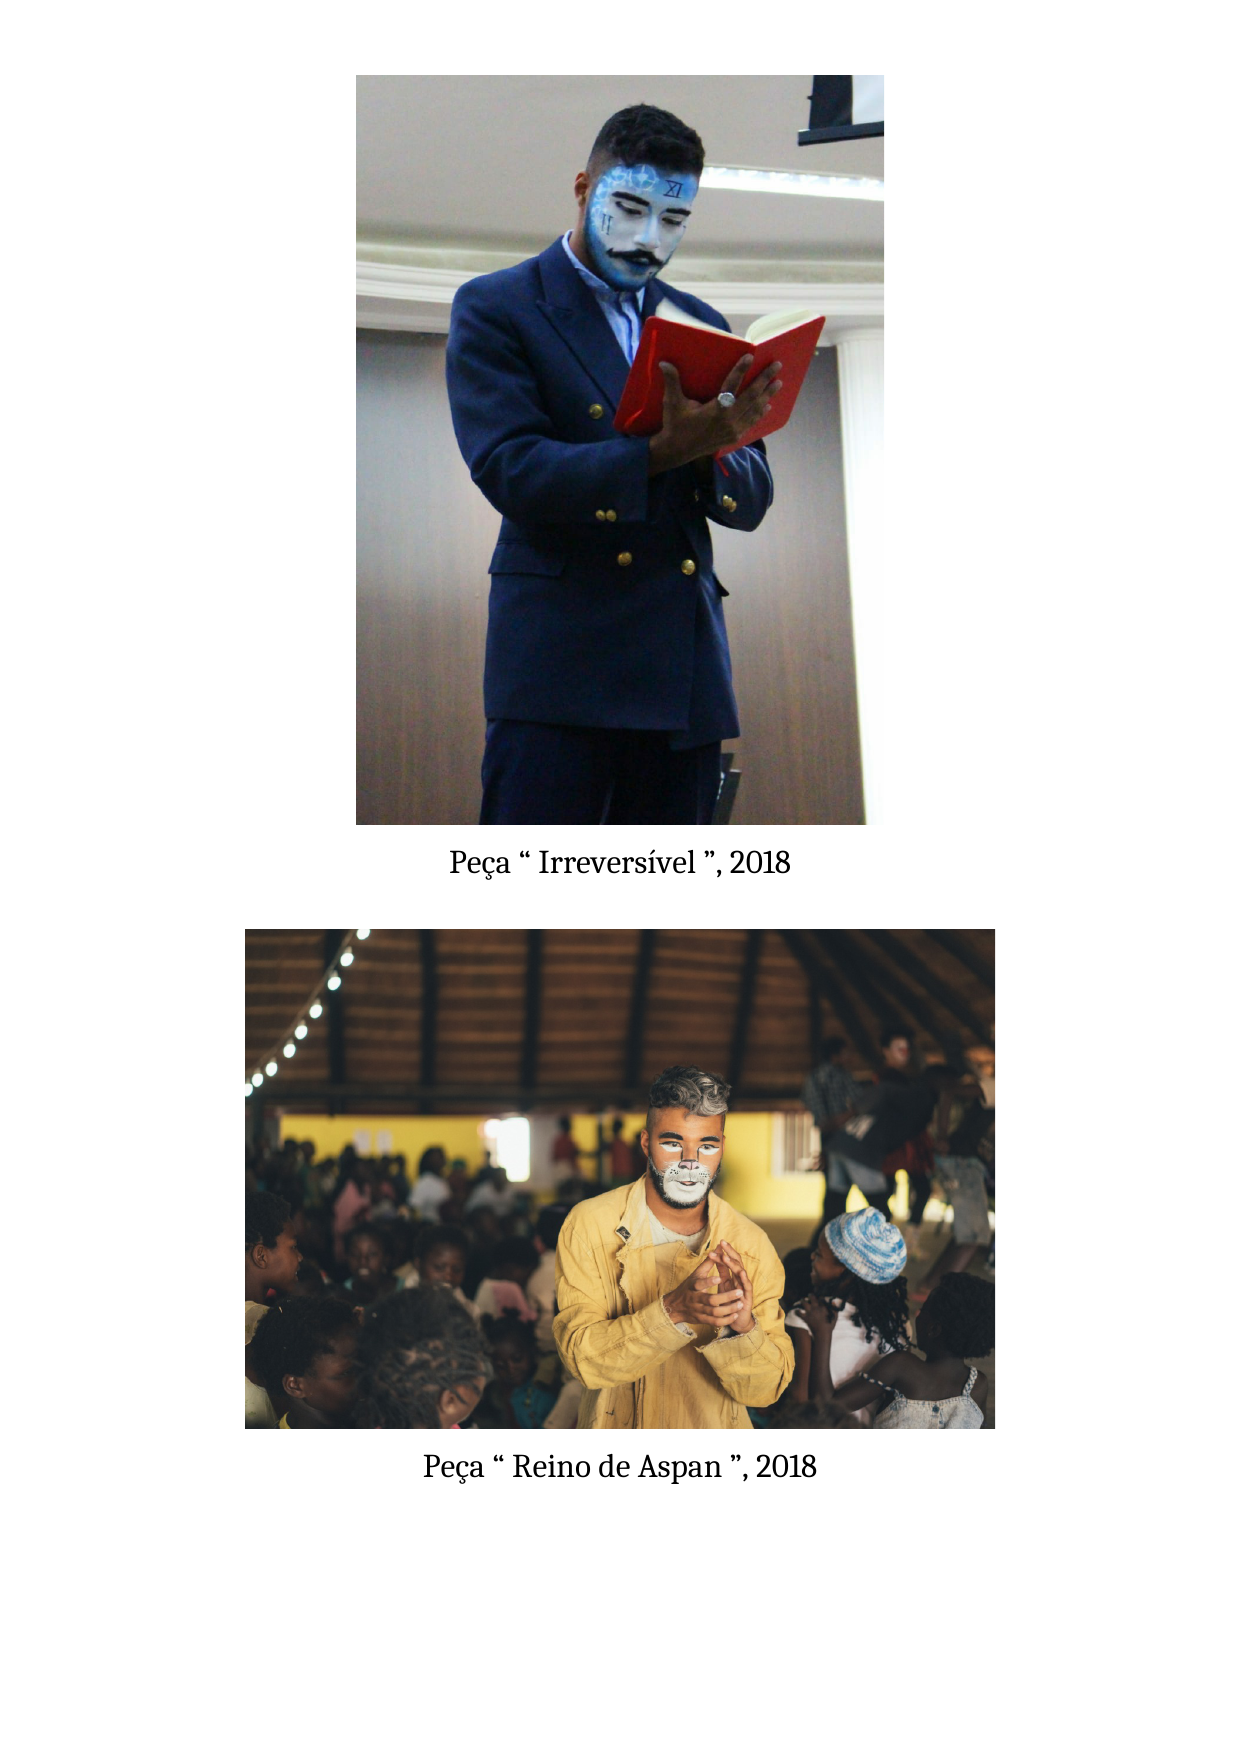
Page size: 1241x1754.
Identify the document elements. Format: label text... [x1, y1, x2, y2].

text Peça “ Reino de Aspan ”, 2018 [75, 1448, 1165, 1486]
picture [245, 929, 995, 1429]
text Peça “ Irreversível ”, 2018 [75, 844, 1165, 882]
picture [356, 75, 885, 825]
